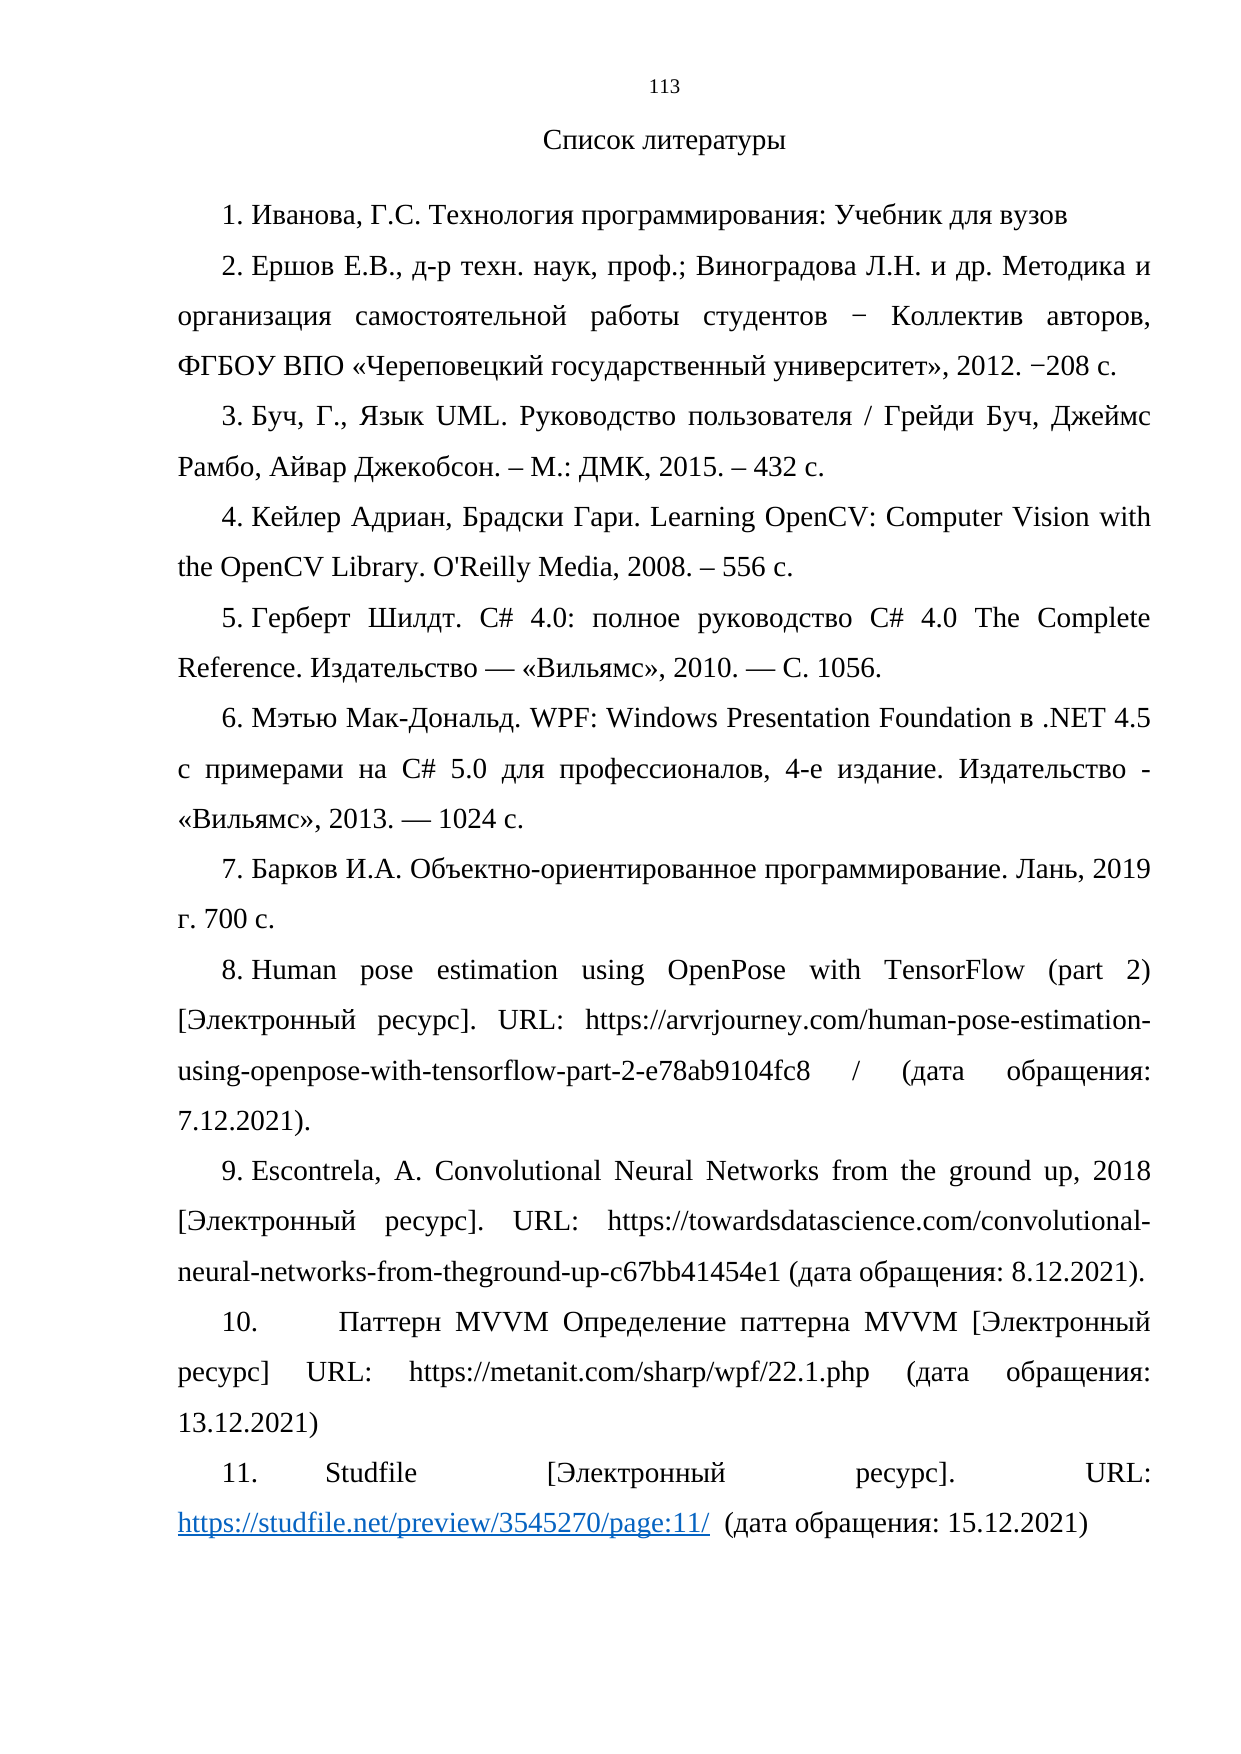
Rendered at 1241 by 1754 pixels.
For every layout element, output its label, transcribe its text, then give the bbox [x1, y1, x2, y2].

text Ершов Е.В., д-р техн. наук, проф.; Виноградова Л.Н. и др. Методика и организация самостоятельной работы студентов − Коллектив авторов, ФГБОУ ВПО «Череповецкий государственный университет», 2012. −208 с. [177, 248, 1152, 382]
text Escontrela, A. Convolutional Neural Networks from the ground up, 2018 [Электронный ресурс]. URL: https://towardsdatascience.com/convolutional-neural-networks-from-theground-up-c67bb41454e1 (дата обращения: 8.12.2021). [177, 1153, 1152, 1287]
text Human pose estimation using OpenPose with TensorFlow (part 2) [Электронный ресурс]. URL: https://arvrjourney.com/human-pose-estimation-using-openpose-with-tensorflow-part-2-e78ab9104fc8 / (дата обращения: 7.12.2021). [177, 952, 1152, 1136]
text Паттерн MVVM Определение паттерна MVVM [Электронный ресурс] URL: https://metanit.com/sharp/wpf/22.1.php (дата обращения: 13.12.2021) [177, 1304, 1152, 1438]
text Барков И.А. Объектно-ориентированное программирование. Лань, 2019 г. 700 с. [177, 851, 1152, 935]
text Studfile [Электронный ресурс]. URL: https://studfile.net/preview/3545270/page:11/ (дата обращения: 15.12.2021) [177, 1455, 1152, 1539]
text Мэтью Мак-Дональд. WPF: Windows Presentation Foundation в .NET 4.5 с примерами на C# 5.0 для профессионалов, 4-е издание. Издательство - «Вильямс», 2013. — 1024 с. [177, 700, 1152, 834]
text Кейлер Адриан, Брадски Гари. Learning OpenCV: Computer Vision with the OpenCV Library. O'Reilly Media, 2008. – 556 с. [177, 499, 1152, 583]
text Список литературы [177, 122, 1152, 156]
text Герберт Шилдт. C# 4.0: полное руководство C# 4.0 The Complete Reference. Издательство — «Вильямс», 2010. — С. 1056. [177, 600, 1152, 684]
text Буч, Г., Язык UML. Руководство пользователя / Грейди Буч, Джеймс Рамбо, Айвар Джекобсон. – М.: ДМК, 2015. – 432 с. [177, 398, 1152, 482]
text Иванова, Г.С. Технология программирования: Учебник для вузов [177, 197, 1152, 231]
